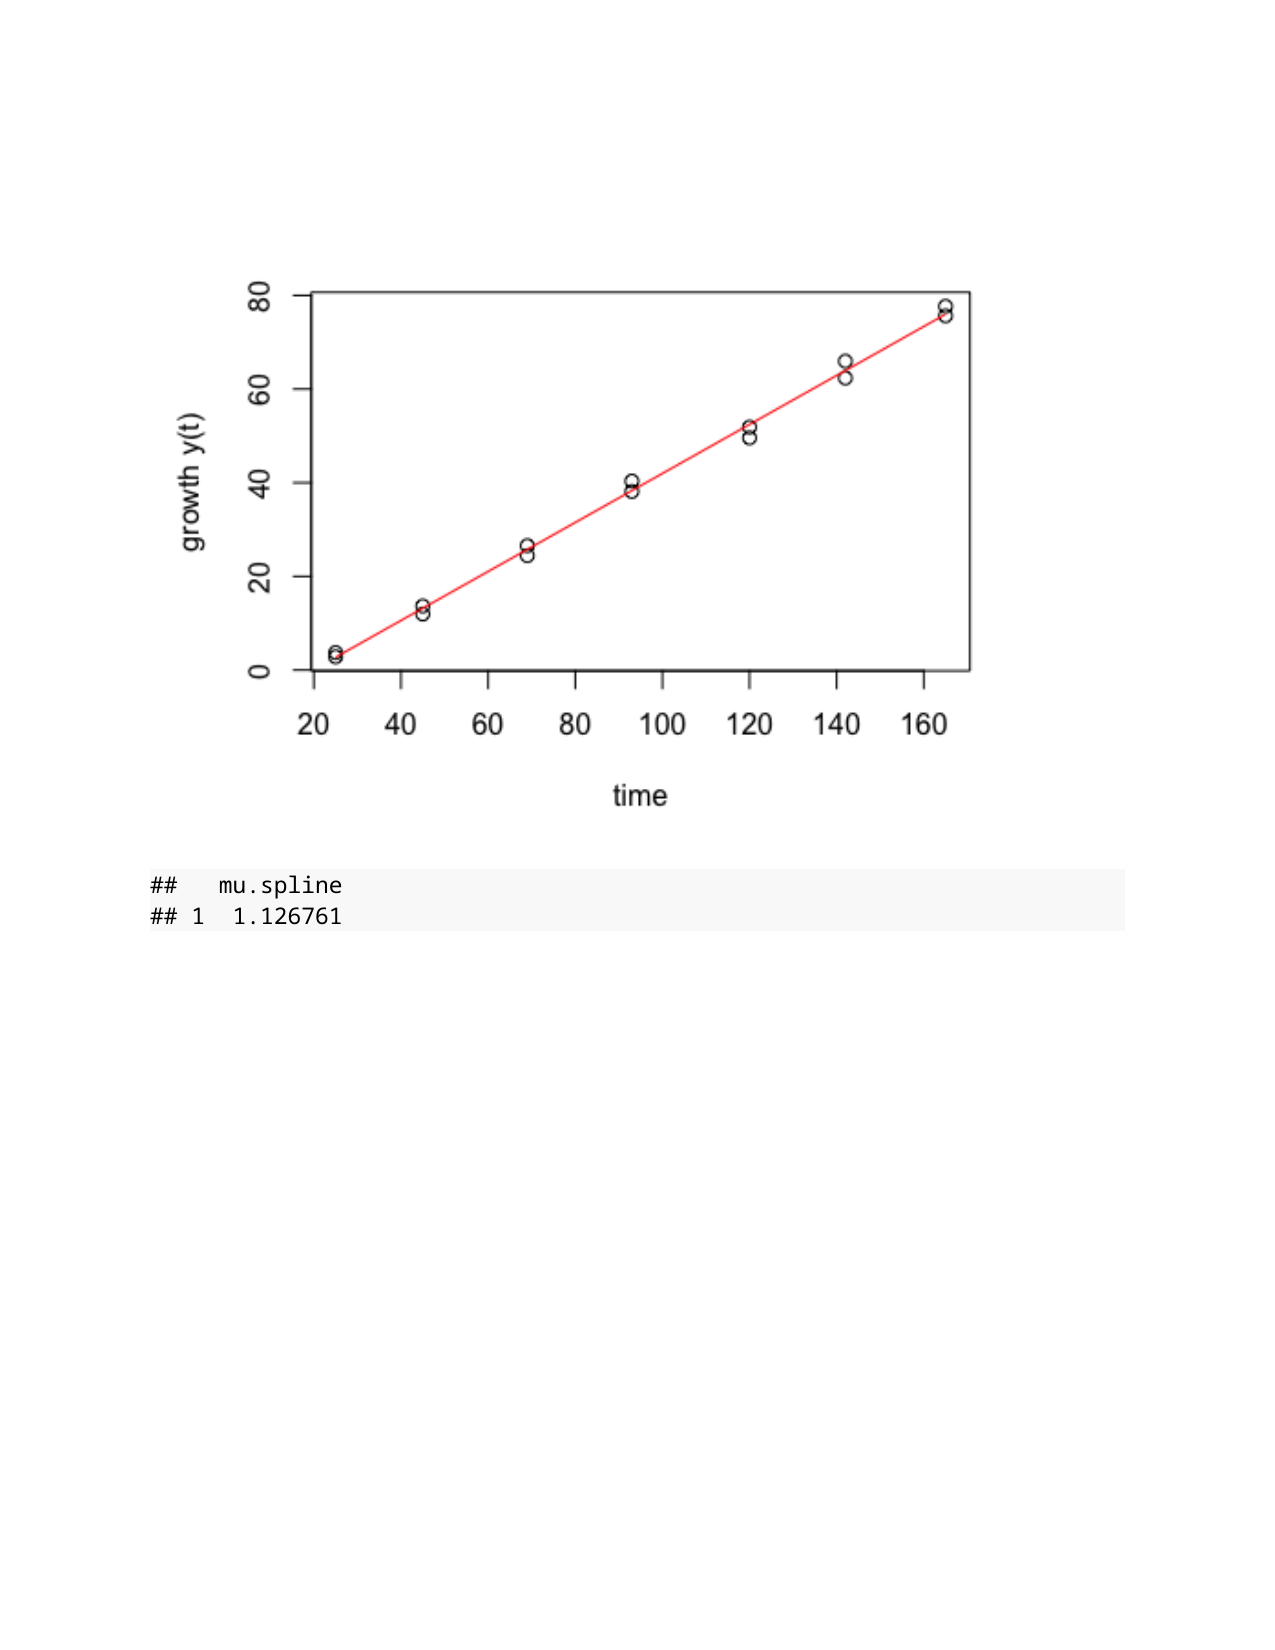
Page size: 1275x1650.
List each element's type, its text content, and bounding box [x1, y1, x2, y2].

text ## mu.spline ## 1 1.126761 [150, 869, 1125, 931]
picture [168, 150, 1044, 850]
